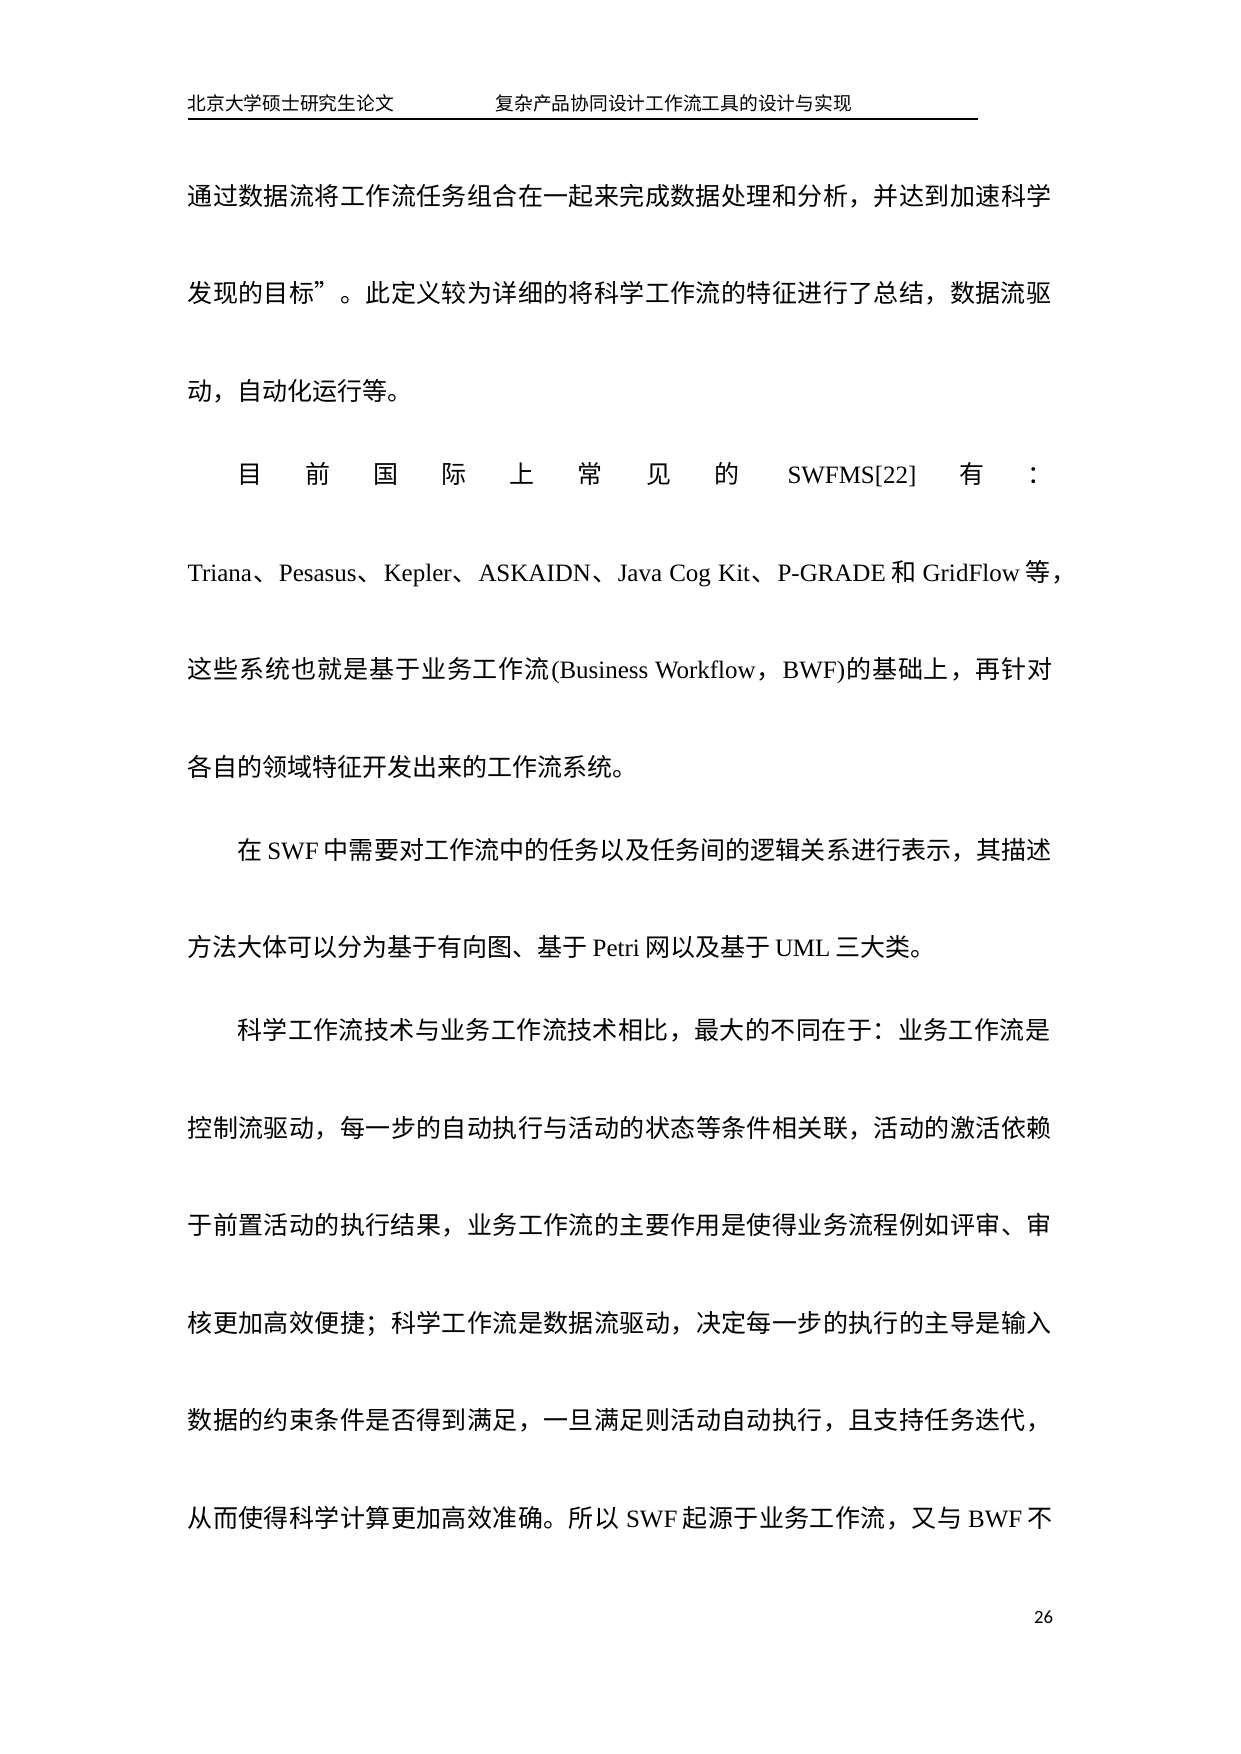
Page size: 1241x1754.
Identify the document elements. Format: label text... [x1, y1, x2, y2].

text 在SWF中需要对工作流中的任务以及任务间的逻辑关系进行表示，其描述方法大体可以分为基于有向图、基于Petri网以及基于UML 三大类。 [187, 816, 1053, 978]
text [187, 162, 1053, 422]
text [187, 996, 1053, 1549]
text 目前国际上常见的SWFMS[22]有：Triana、Pesasus、Kepler、ASKAIDN、Java Cog Kit、P-GRADE和GridFlow等，这些系统也就是基于业务工作流(Business Workflow，BWF)的基础上，再针对各自的领域特征开发出来的工作流系统。 [187, 440, 1053, 798]
